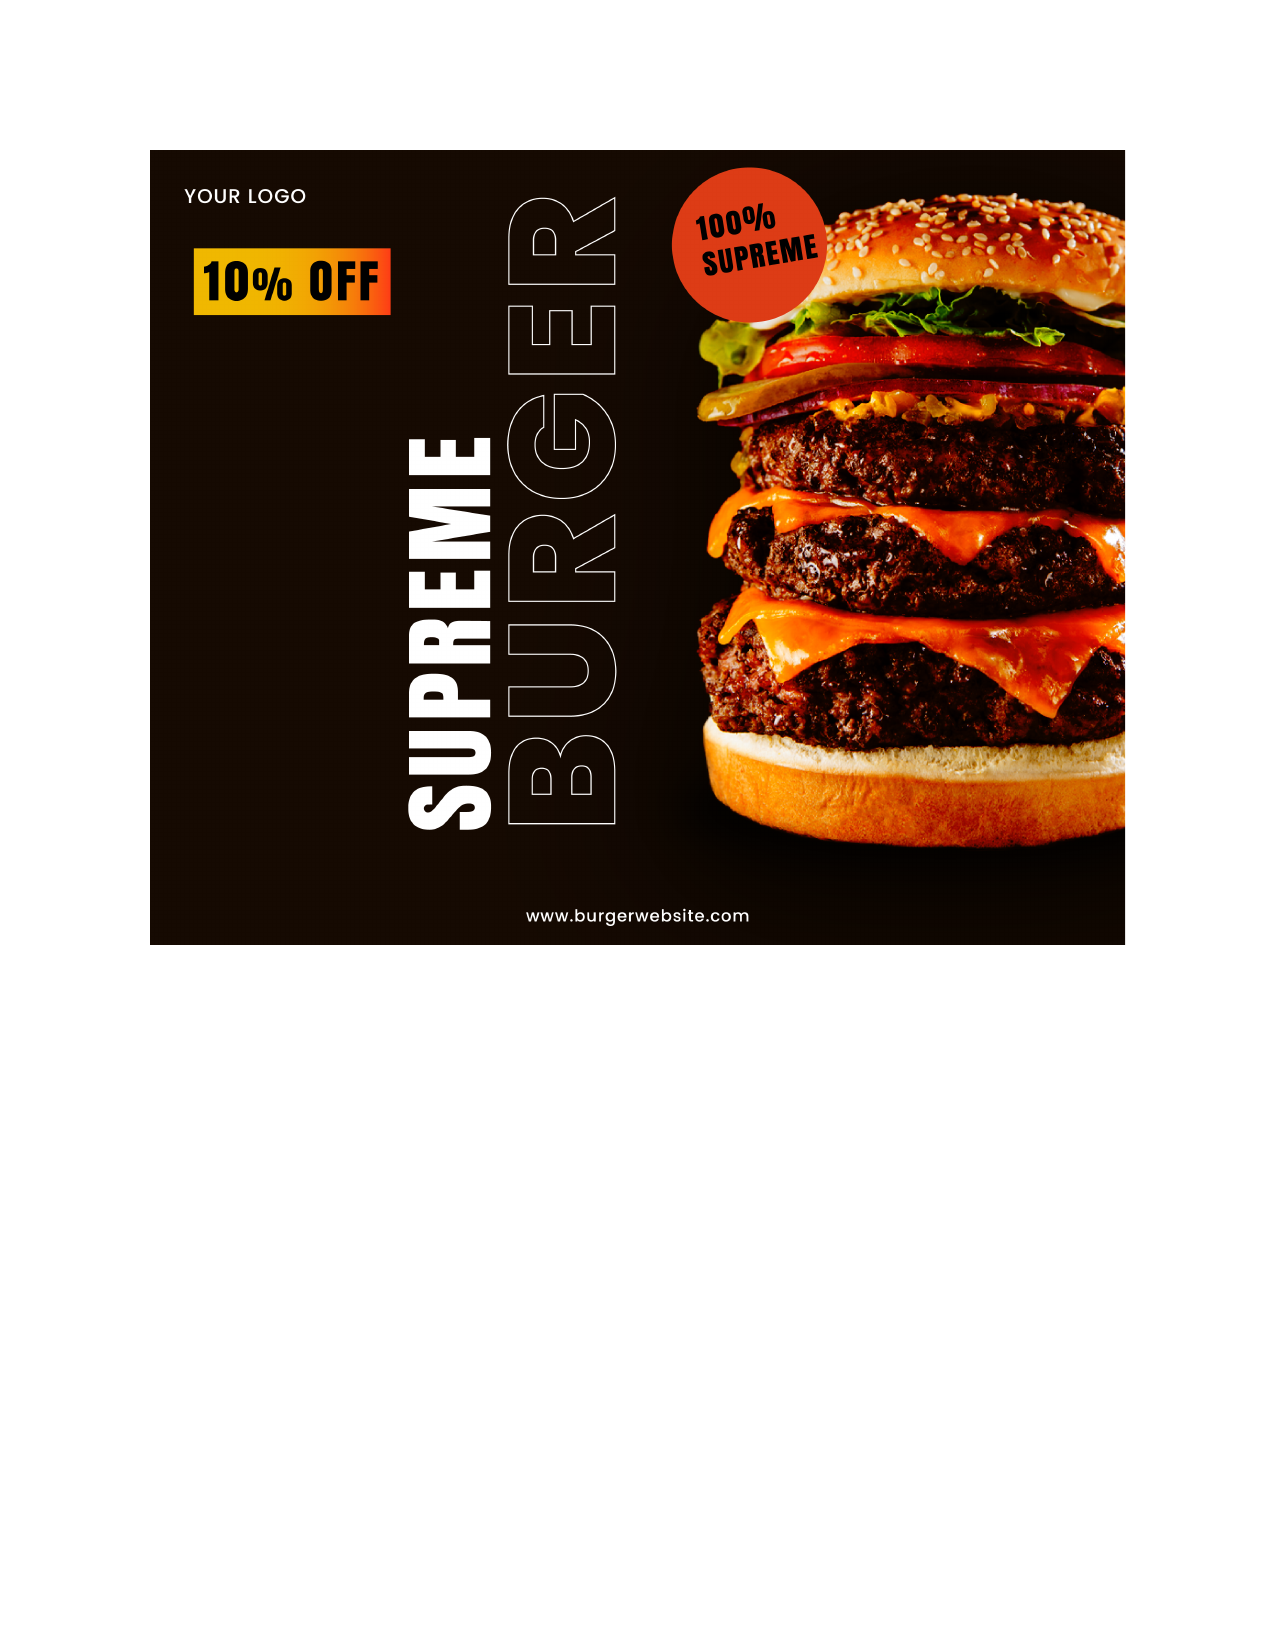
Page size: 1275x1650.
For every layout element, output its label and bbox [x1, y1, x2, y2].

picture [150, 150, 1125, 945]
